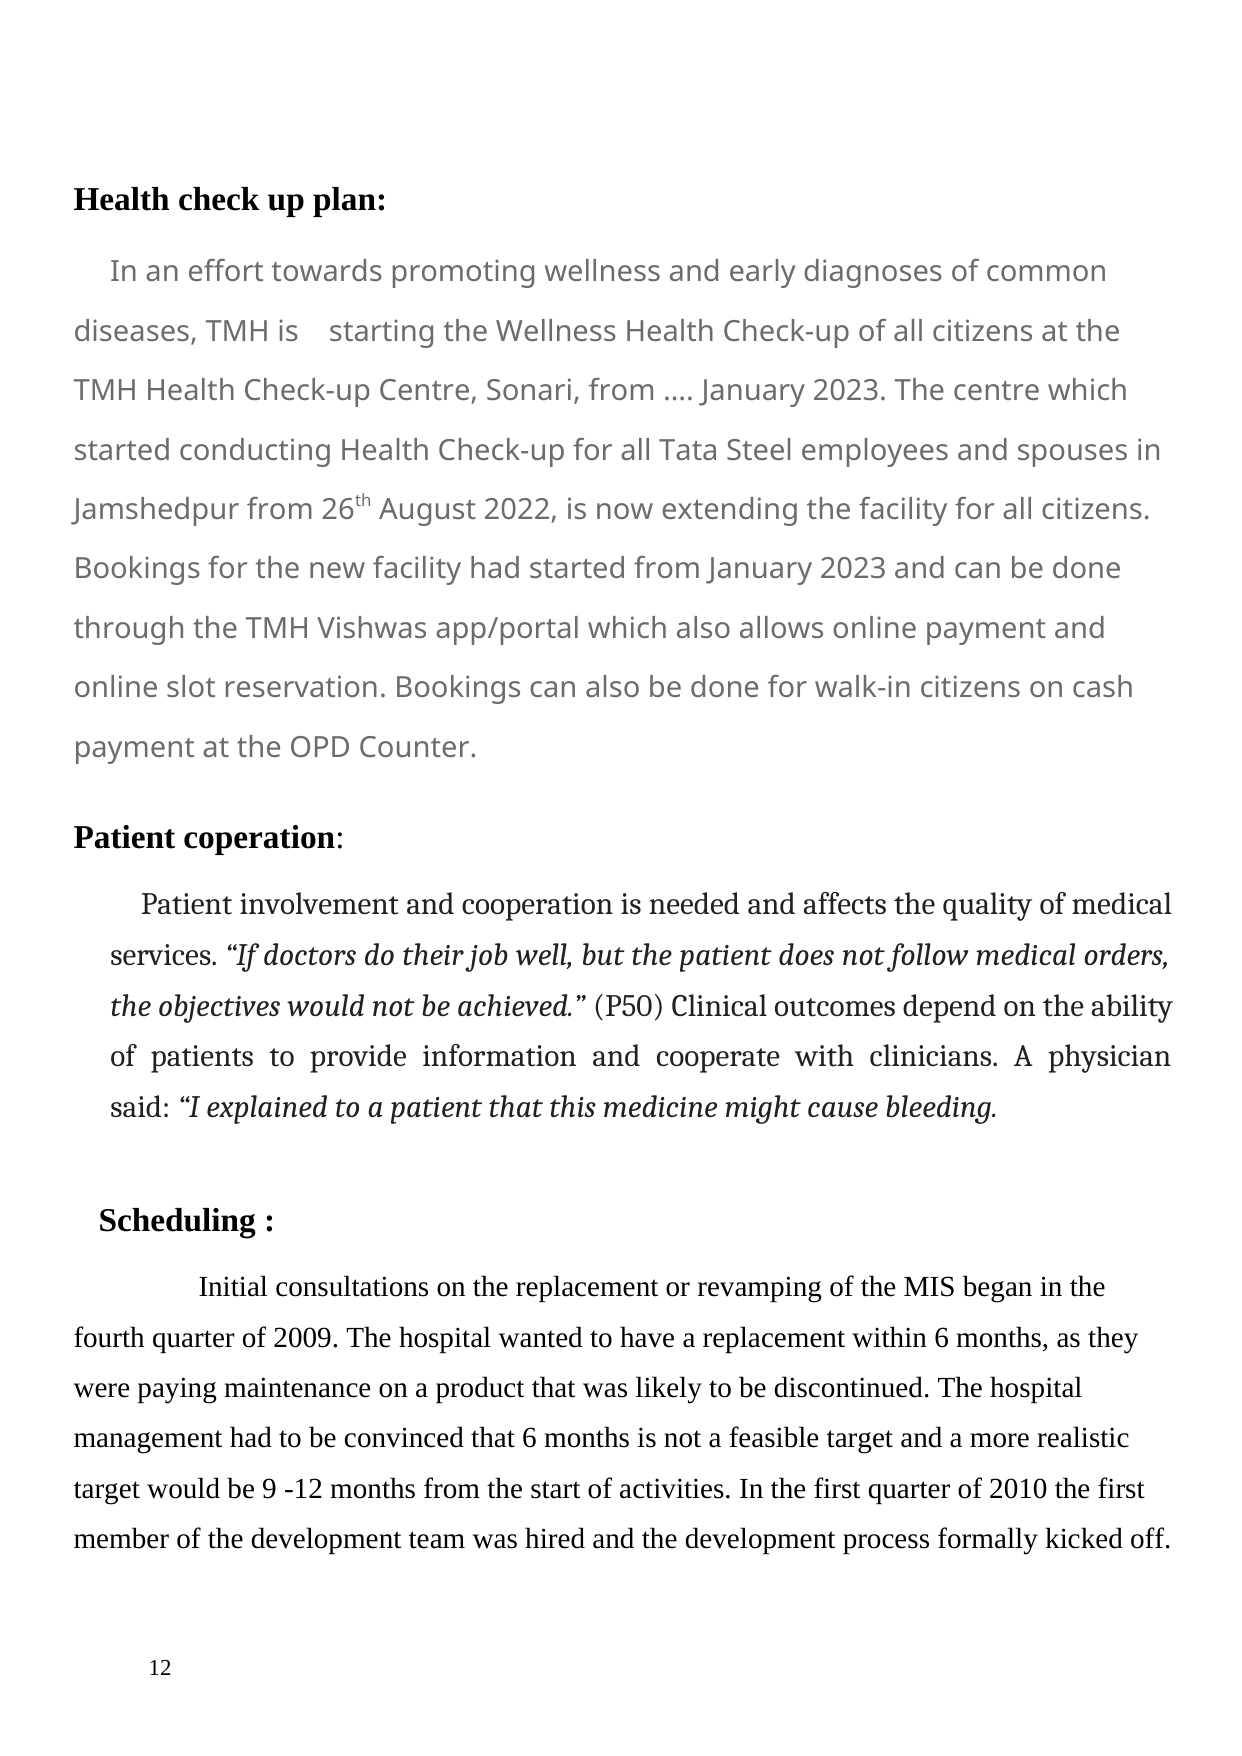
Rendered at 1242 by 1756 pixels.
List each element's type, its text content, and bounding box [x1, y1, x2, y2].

text In an effort towards promoting wellness and early diagnoses of common diseases, TMH is starting the Wellness Health Check-up of all citizens at the TMH Health Check-up Centre, Sonari, from …. January 2023. The centre which started conducting Health Check-up for all Tata Steel employees and spouses in Jamshedpur from 26th August 2022, is now extending the facility for all citizens. Bookings for the new facility had started from January 2023 and can be done through the TMH Vishwas app/portal which also allows online payment and online slot reservation. Bookings can also be done for walk-in citizens on cash payment at the OPD Counter. [73, 250, 1175, 766]
text Patient involvement and cooperation is needed and affects the quality of medical services. “If doctors do their job well, but the patient does not follow medical orders, the objectives would not be achieved.” (P50) Clinical outcomes depend on the ability of patients to provide information and cooperate with clinicians. A physician said: “I explained to a patient that this medicine might cause bleeding. [109, 887, 1174, 1125]
text Initial consultations on the replacement or revamping of the MIS began in the fourth quarter of 2009. The hospital wanted to have a replacement within 6 months, as they were paying maintenance on a product that was likely to be discontinued. The hospital management had to be convinced that 6 months is not a feasible target and a more realistic target would be 9 -12 months from the start of activities. In the first quarter of 2010 the first member of the development team was hired and the development process formally kicked off. [73, 1269, 1175, 1554]
text Health check up plan: [73, 179, 1175, 218]
text Patient coperation: [73, 817, 1175, 856]
text Scheduling : [73, 1200, 1175, 1238]
